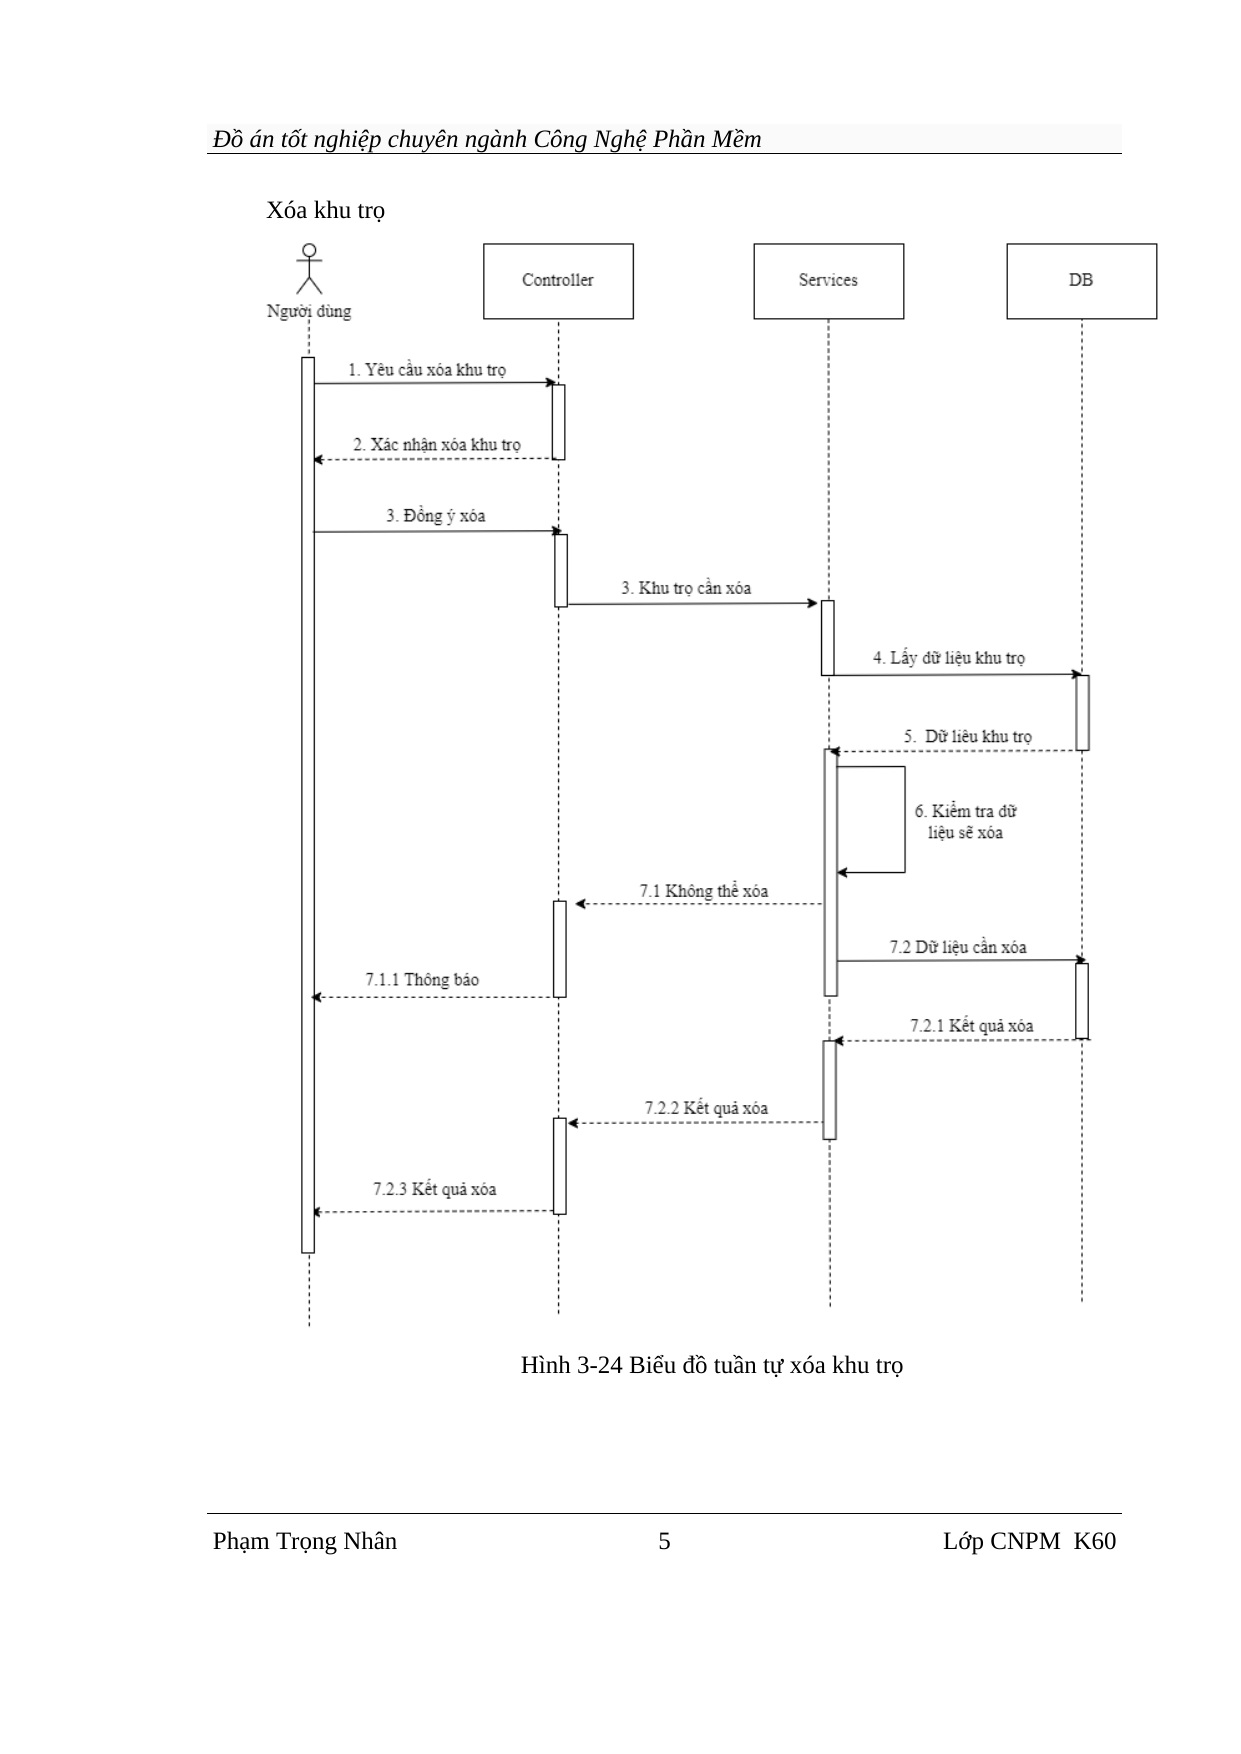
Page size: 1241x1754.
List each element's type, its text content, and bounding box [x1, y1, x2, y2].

picture [254, 232, 1170, 1341]
text Xóa khu trọ [207, 195, 1122, 223]
